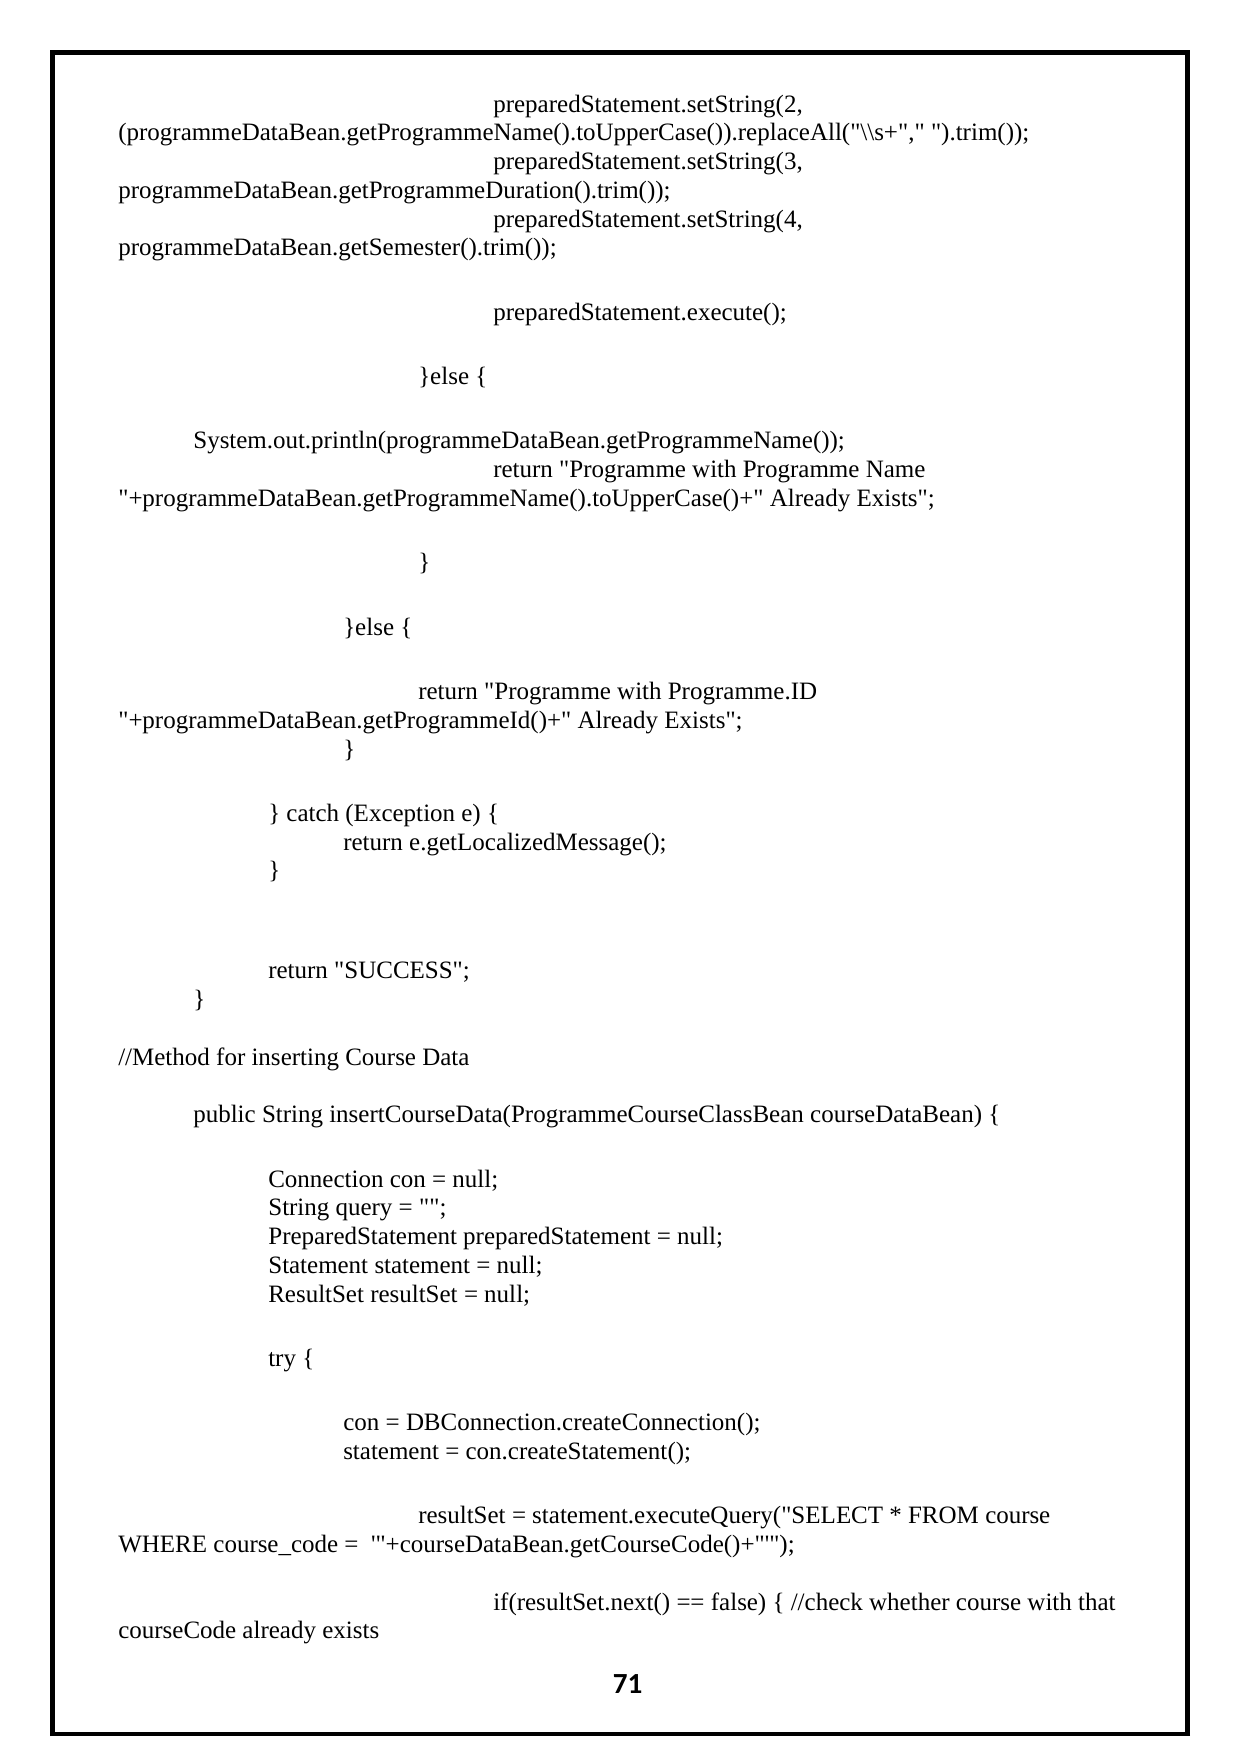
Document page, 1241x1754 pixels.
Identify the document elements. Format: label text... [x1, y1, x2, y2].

text resultSet = statement.executeQuery("SELECT * FROM course WHERE course_code = '"+courseDataBean.getCourseCode()+"'"); [118, 1501, 1137, 1558]
text try { [118, 1343, 1137, 1372]
text public String insertCourseData(ProgrammeCourseClassBean courseDataBean) { [118, 1099, 1137, 1128]
text PreparedStatement preparedStatement = null; [118, 1221, 1137, 1250]
text preparedStatement.setString(3, programmeDataBean.getProgrammeDuration().trim()); [118, 146, 1137, 204]
text System.out.println(programmeDataBean.getProgrammeName()); [118, 390, 1137, 454]
text preparedStatement.execute(); [118, 297, 1137, 326]
text preparedStatement.setString(4, programmeDataBean.getSemester().trim()); [118, 204, 1137, 261]
text return "Programme with Programme.ID "+programmeDataBean.getProgrammeId()+" Already Exists"; [118, 676, 1137, 734]
text ResultSet resultSet = null; [118, 1279, 1137, 1307]
text return e.getLocalizedMessage(); [118, 827, 1137, 856]
text return "SUCCESS"; [118, 956, 1137, 984]
text statement = con.createStatement(); [118, 1436, 1137, 1465]
text } catch (Exception e) { [118, 798, 1137, 827]
text } [118, 984, 1137, 1013]
text }else { [118, 612, 1137, 641]
text } [118, 734, 1137, 762]
text String query = ""; [118, 1192, 1137, 1221]
text con = DBConnection.createConnection(); [118, 1407, 1137, 1436]
text } [118, 547, 1137, 576]
text if(resultSet.next() == false) { //check whether course with that courseCode already exists [118, 1587, 1137, 1644]
text //Method for inserting Course Data [118, 1042, 1137, 1071]
text } [118, 856, 1137, 884]
text }else { [118, 361, 1137, 390]
text Connection con = null; [118, 1164, 1137, 1192]
text return "Programme with Programme Name "+programmeDataBean.getProgrammeName().toUpperCase()+" Already Exists"; [118, 454, 1137, 512]
text preparedStatement.setString(2, (programmeDataBean.getProgrammeName().toUpperCase()).replaceAll("\\s+"," ").trim()); [118, 89, 1137, 146]
text Statement statement = null; [118, 1250, 1137, 1279]
